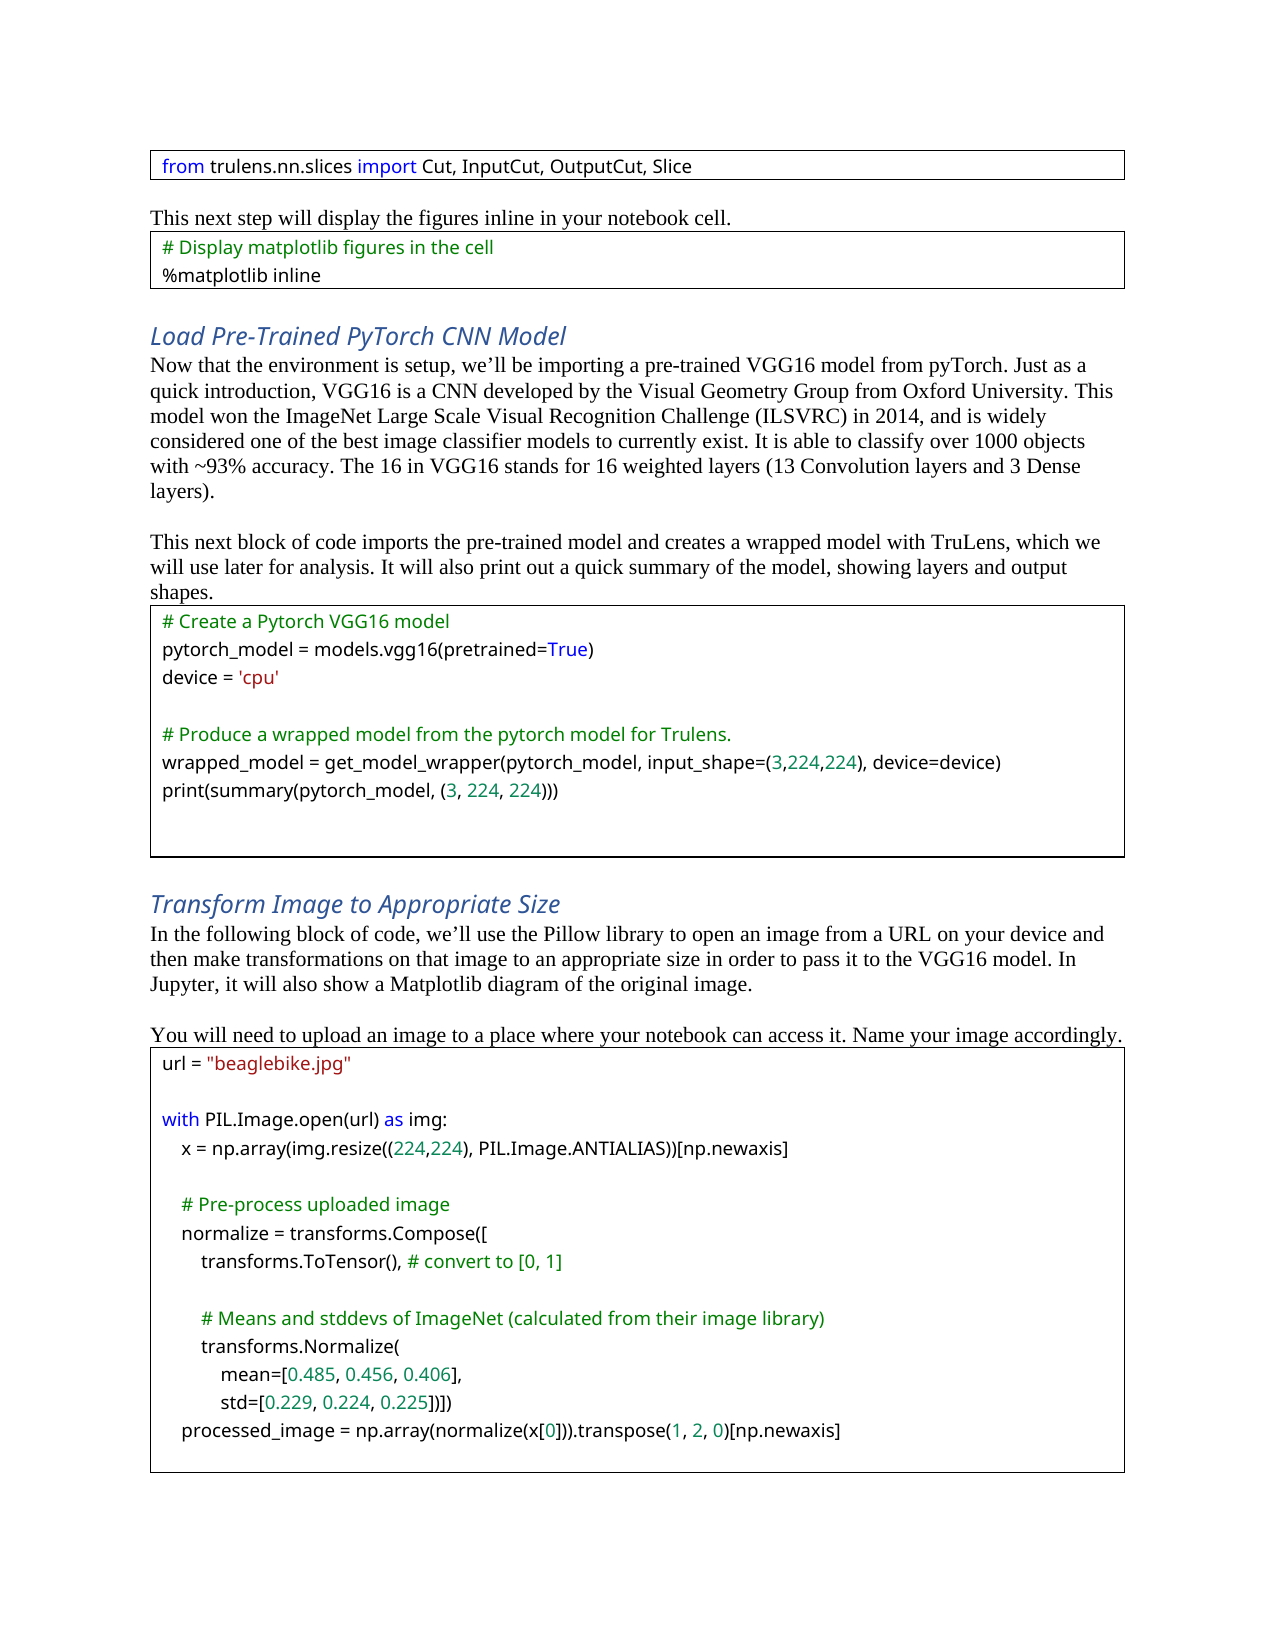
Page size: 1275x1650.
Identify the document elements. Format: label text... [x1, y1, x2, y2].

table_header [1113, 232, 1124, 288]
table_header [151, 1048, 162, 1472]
text This next step will display the figures inline in your notebook cell. [150, 205, 1125, 231]
table_header # Create a Pytorch VGG16 model pytorch_model = models.vgg16(pretrained=True) device = 'cpu' # Produce a wrapped model from the pytorch model for Trulens. wrapped_model = get_model_wrapper(pytorch_model, input_shape=(3,224,224), device=device) print(summary(pytorch_model, (3, 224, 224))) [151, 606, 1124, 856]
text Now that the environment is setup, we’ll be importing a pre-trained VGG16 model from pyTorch. Just as a quick introduction, VGG16 is a CNN developed by the Visual Geometry Group from Oxford University. This model won the ImageNet Large Scale Visual Recognition Challenge (ILSVRC) in 2014, and is widely considered one of the best image classifier models to currently exist. It is able to classify over 1000 objects with ~93% accuracy. The 16 in VGG16 stands for 16 weighted layers (13 Convolution layers and 3 Dense layers). [150, 352, 1125, 504]
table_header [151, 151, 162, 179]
subtitle Transform Image to Appropriate Size [150, 887, 1125, 921]
text This next block of code imports the pre-trained model and creates a wrapped model with TruLens, which we will use later for analysis. It will also print out a quick summary of the model, showing layers and output shapes. [150, 529, 1125, 604]
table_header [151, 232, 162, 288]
text In the following block of code, we’ll use the Pillow library to open an image from a URL on your device and then make transformations on that image to an appropriate size in order to pass it to the VGG16 model. In Jupyter, it will also show a Matplotlib diagram of the original image. [150, 921, 1125, 996]
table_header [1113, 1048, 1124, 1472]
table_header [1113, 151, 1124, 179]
text You will need to upload an image to a place where your notebook can access it. Name your image accordingly. [150, 1022, 1125, 1047]
subtitle Load Pre-Trained PyTorch CNN Model [150, 318, 1125, 352]
